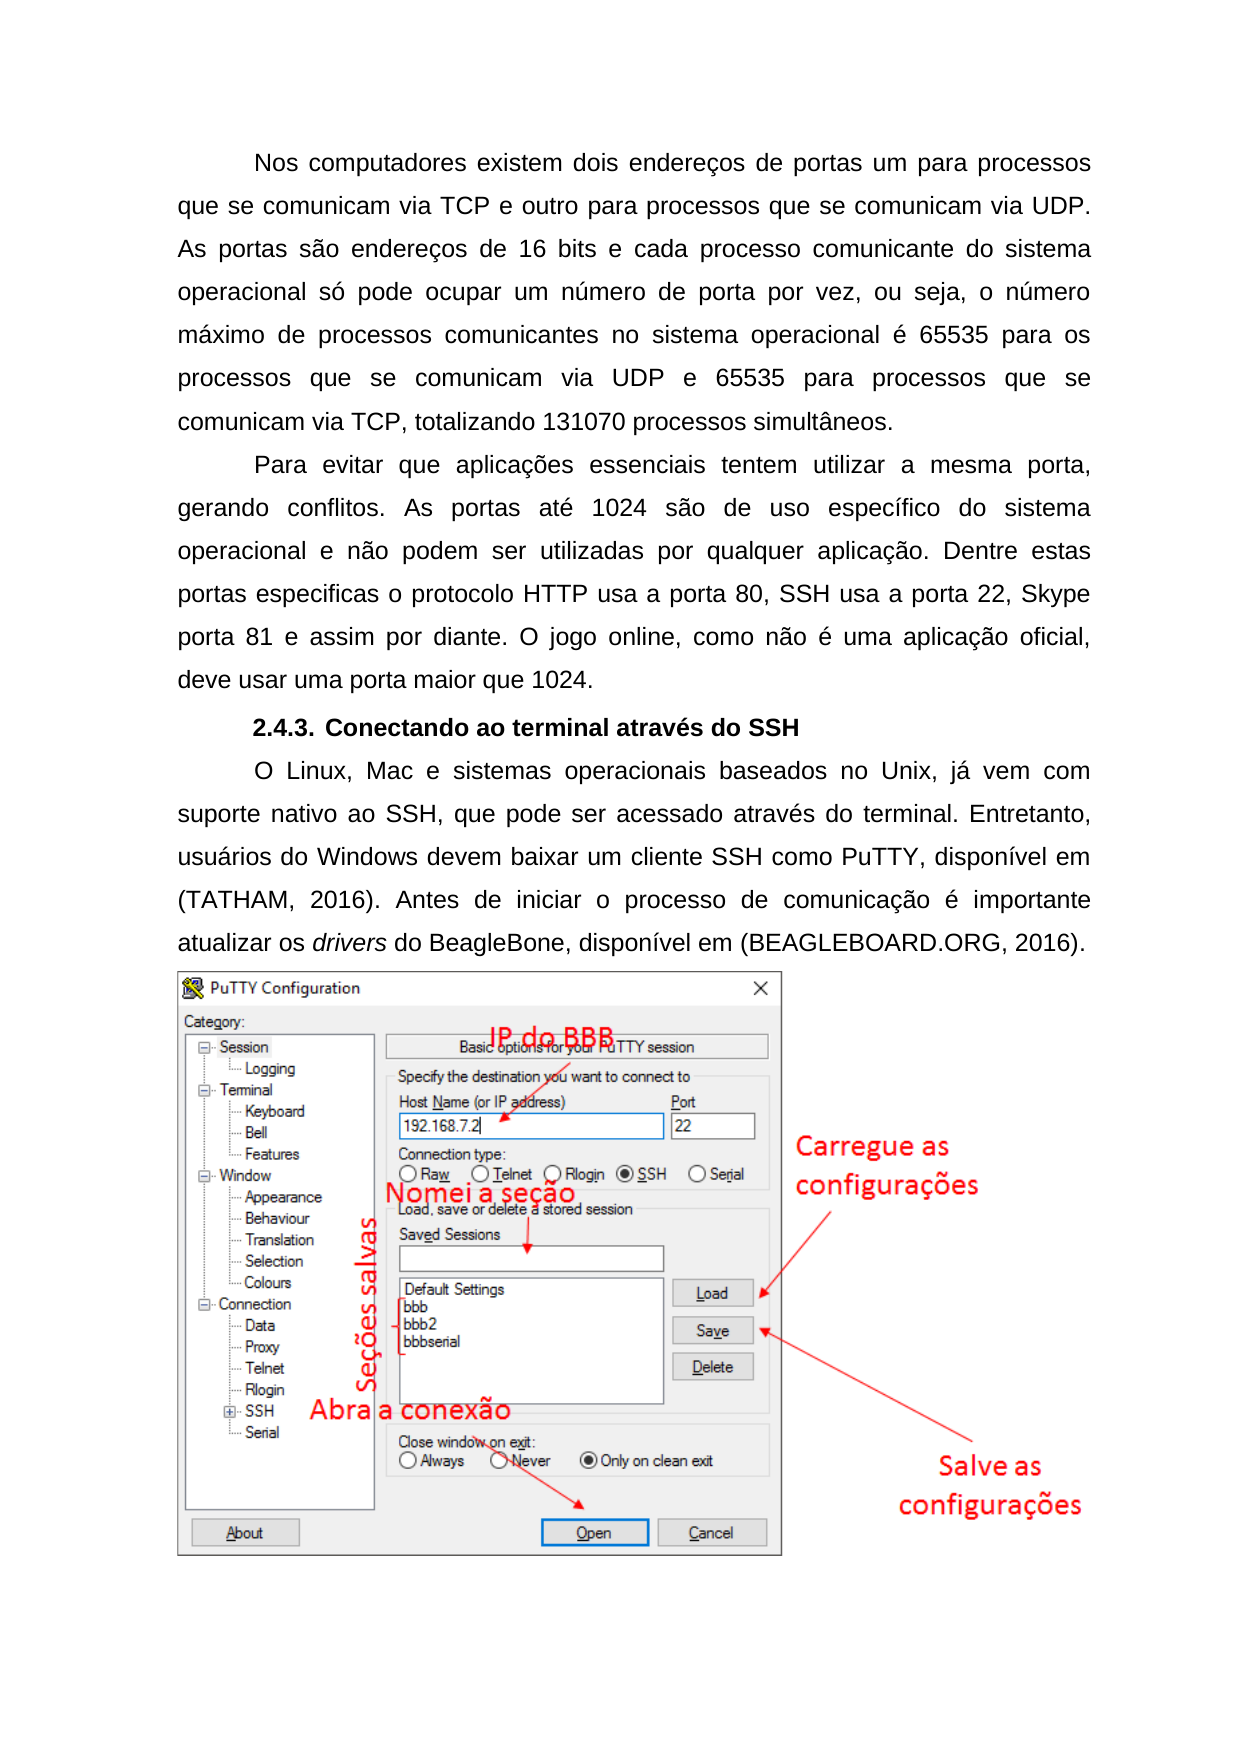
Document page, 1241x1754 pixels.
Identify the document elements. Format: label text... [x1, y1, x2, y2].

text O Linux, Mac e sistemas operacionais baseados no Unix, já vem com suporte nativo ao SSH, que pode ser acessado através do terminal. Entretanto, usuários do Windows devem baixar um cliente SSH como PuTTY, disponível em . Antes de iniciar o processo de comunicação é importante atualizar os drivers do BeagleBone, disponível em . [177, 756, 1092, 957]
text Para evitar que aplicações essenciais tentem utilizar a mesma porta, gerando conflitos. As portas até 1024 são de uso específico do sistema operacional e não podem ser utilizadas por qualquer aplicação. Dentre estas portas especificas o protocolo HTTP usa a porta 80, SSH usa a porta 22, Skype porta 81 e assim por diante. O jogo online, como não é uma aplicação oficial, deve usar uma porta maior que 1024. [177, 449, 1092, 694]
subtitle Conectando ao terminal através do SSH [252, 712, 1092, 741]
picture [177, 971, 1093, 1556]
text Nos computadores existem dois endereços de portas um para processos que se comunicam via TCP e outro para processos que se comunicam via UDP. As portas são endereços de 16 bits e cada processo comunicante do sistema operacional só pode ocupar um número de porta por vez, ou seja, o número máximo de processos comunicantes no sistema operacional é 65535 para os processos que se comunicam via UDP e 65535 para processos que se comunicam via TCP, totalizando 131070 processos simultâneos. [177, 148, 1092, 435]
